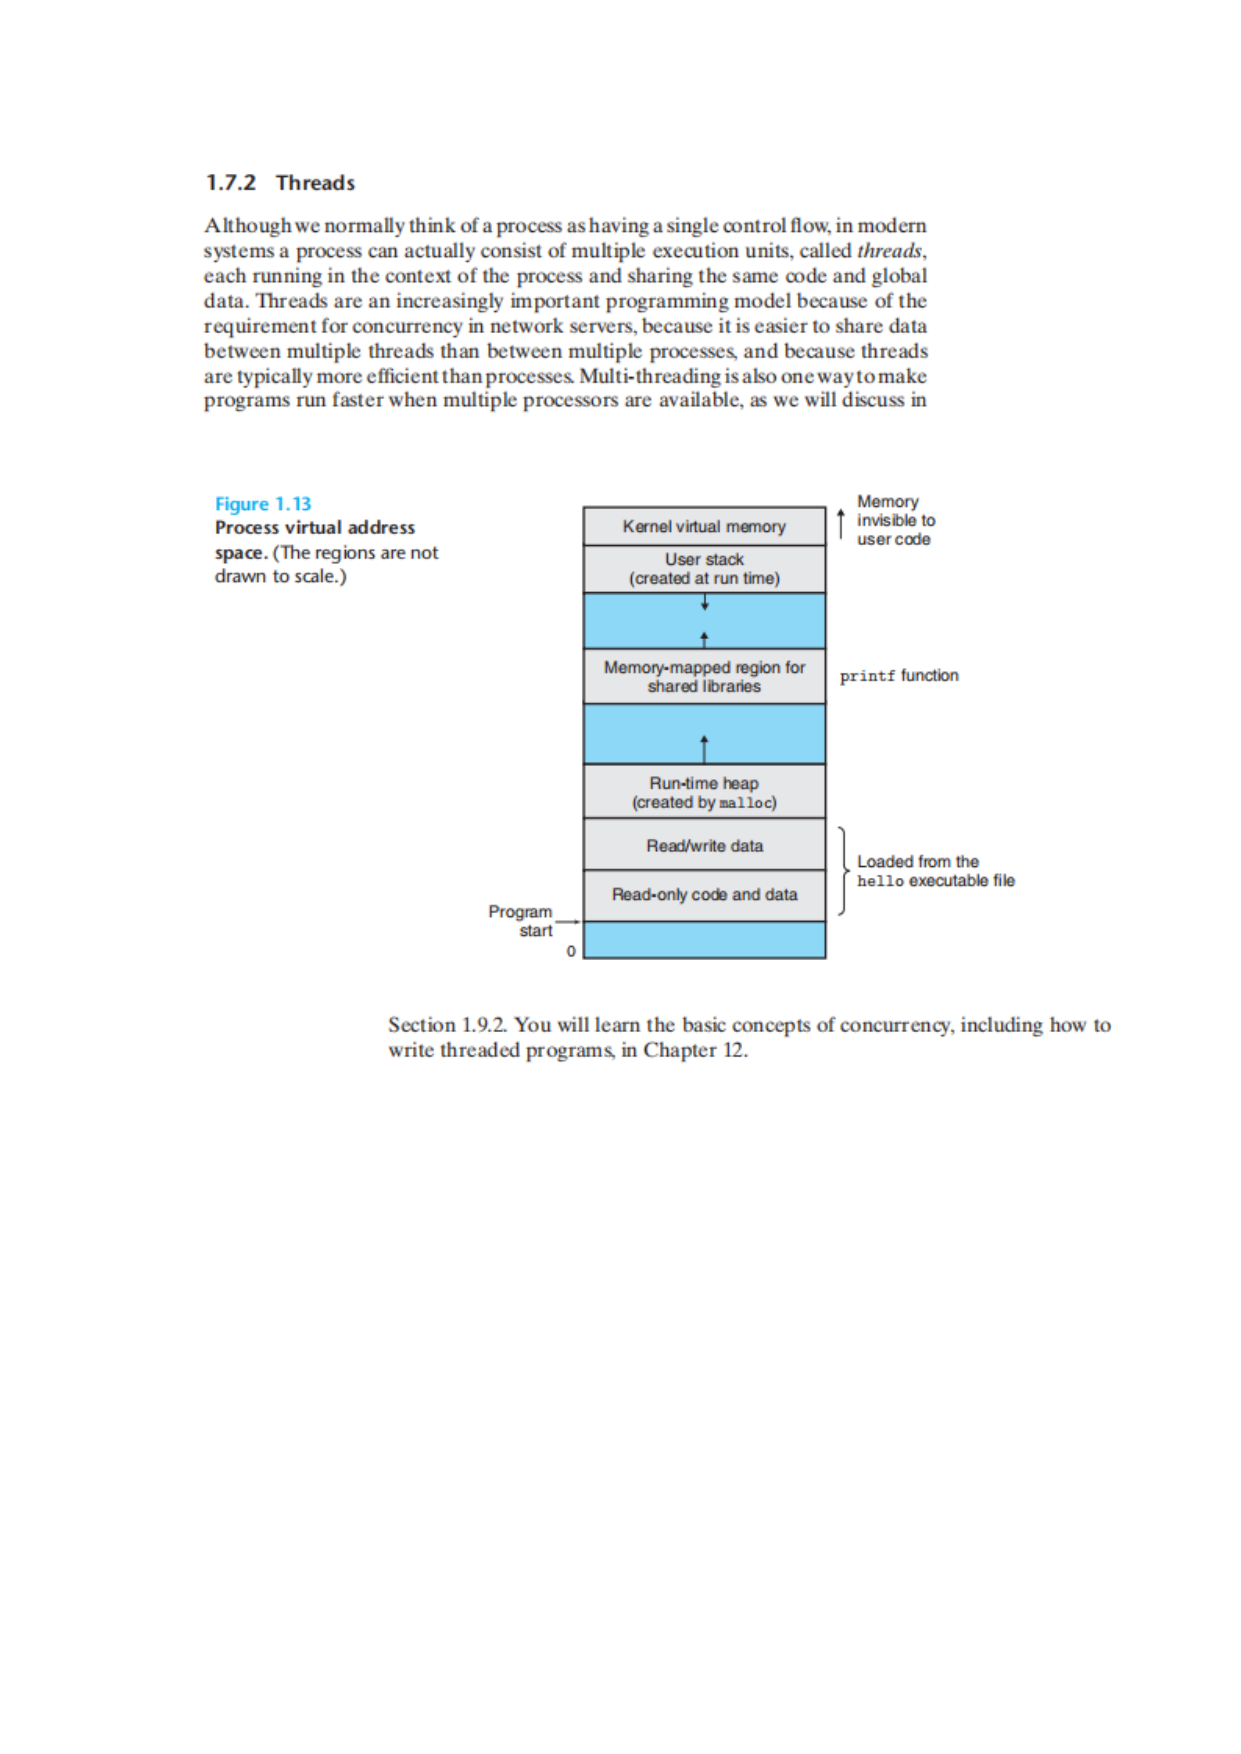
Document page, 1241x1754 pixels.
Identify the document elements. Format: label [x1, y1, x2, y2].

picture [187, 151, 983, 446]
picture [187, 473, 1222, 1079]
